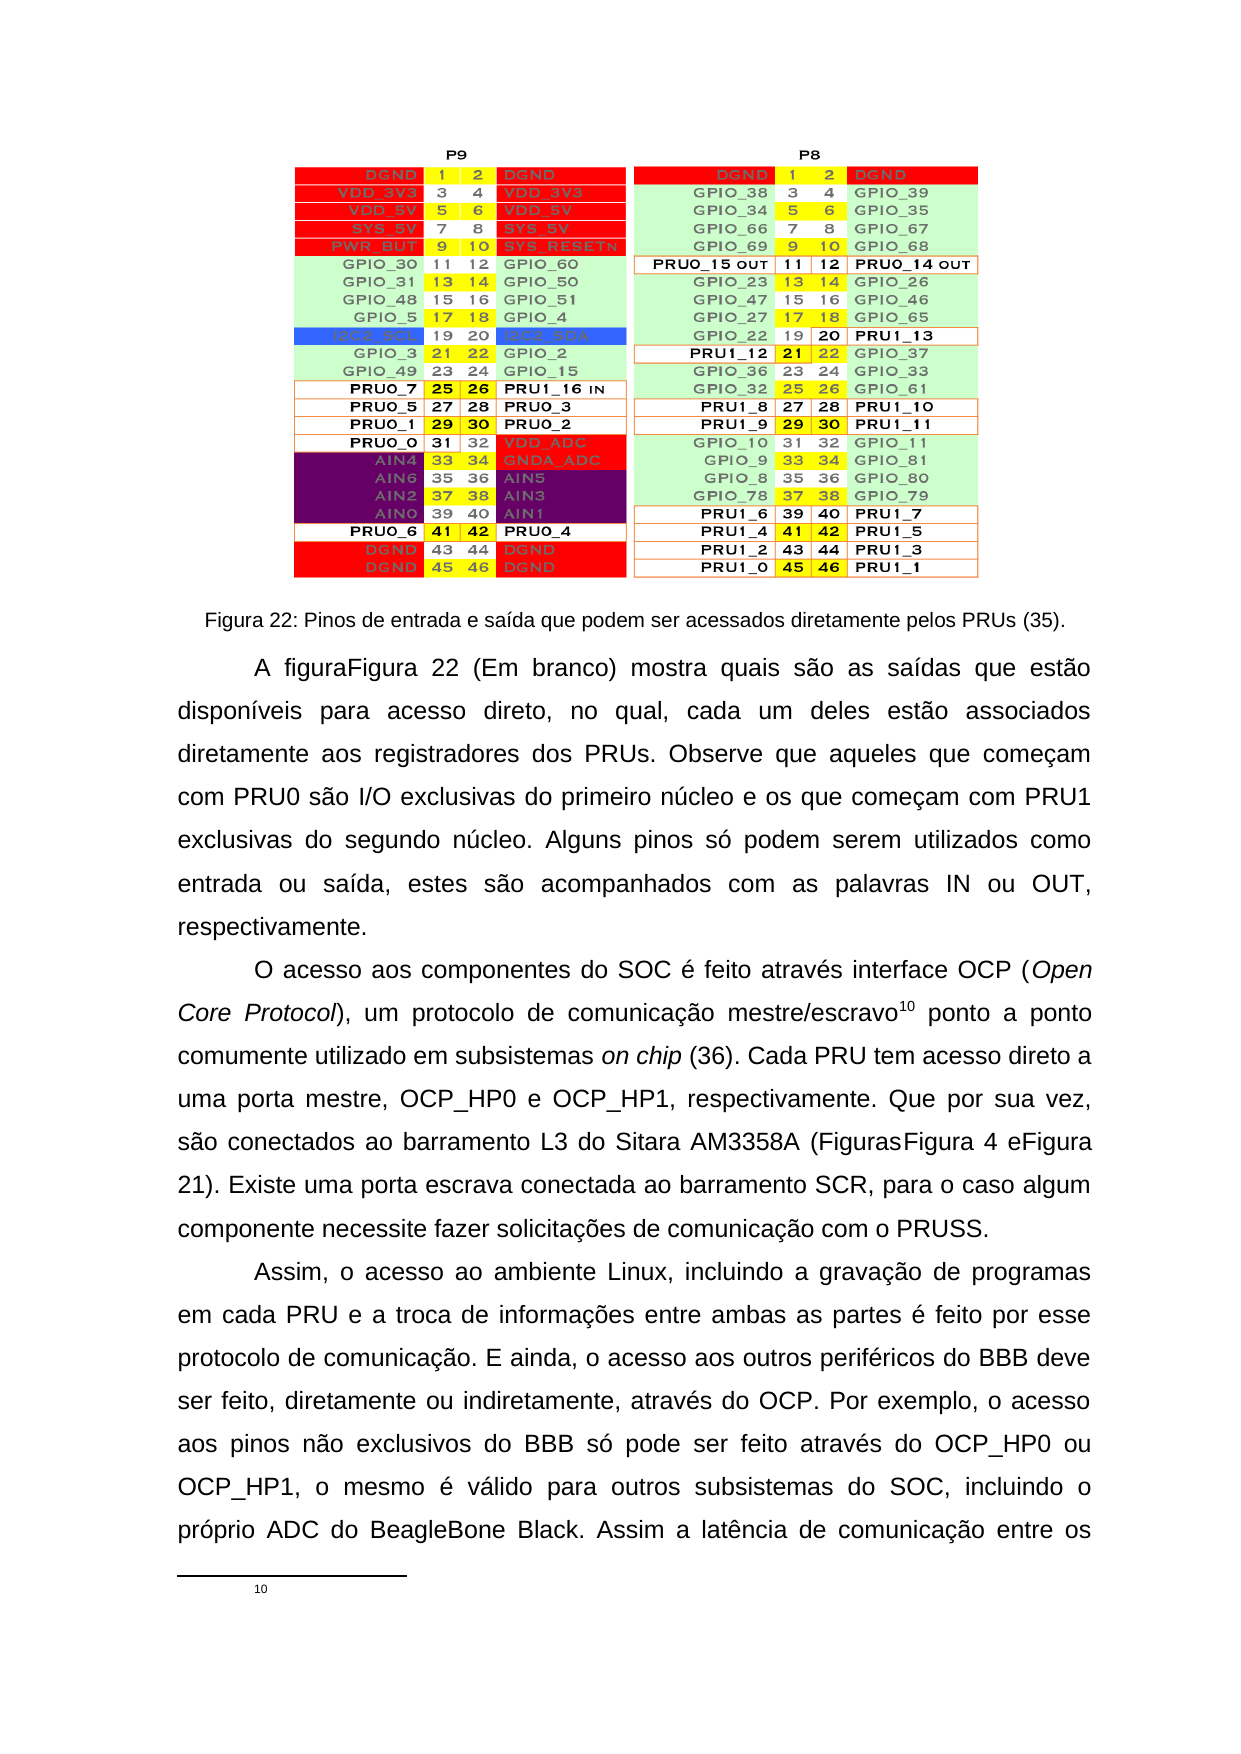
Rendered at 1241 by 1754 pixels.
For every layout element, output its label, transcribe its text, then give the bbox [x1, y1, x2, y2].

text A figuraFigura 22 (Em branco) mostra quais são as saídas que estão disponíveis para acesso direto, no qual, cada um deles estão associados diretamente aos registradores dos PRUs. Observe que aqueles que começam com PRU0 são I/O exclusivas do primeiro núcleo e os que começam com PRU1 exclusivas do segundo núcleo. Alguns pinos só podem serem utilizados como entrada ou saída, estes são acompanhados com as palavras IN ou OUT, respectivamente. [177, 653, 1092, 941]
text Figura 22: Pinos de entrada e saída que podem ser acessados diretamente pelos PRUs . [177, 608, 1092, 632]
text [177, 1257, 1092, 1544]
picture [279, 147, 991, 588]
text O acesso aos componentes do SOC é feito através interface OCP (Open Core Protocol), um protocolo de comunicação mestre/escravo ponto a ponto comumente utilizado em subsistemas on chip . Cada PRU tem acesso direto a uma porta mestre, OCP_HP0 e OCP_HP1, respectivamente. Que por sua vez, são conectados ao barramento L3 do Sitara AM3358A (FigurasFigura 4 eFigura 21). Existe uma porta escrava conectada ao barramento SCR, para o caso algum componente necessite fazer solicitações de comunicação com o PRUSS. [177, 955, 1092, 1242]
